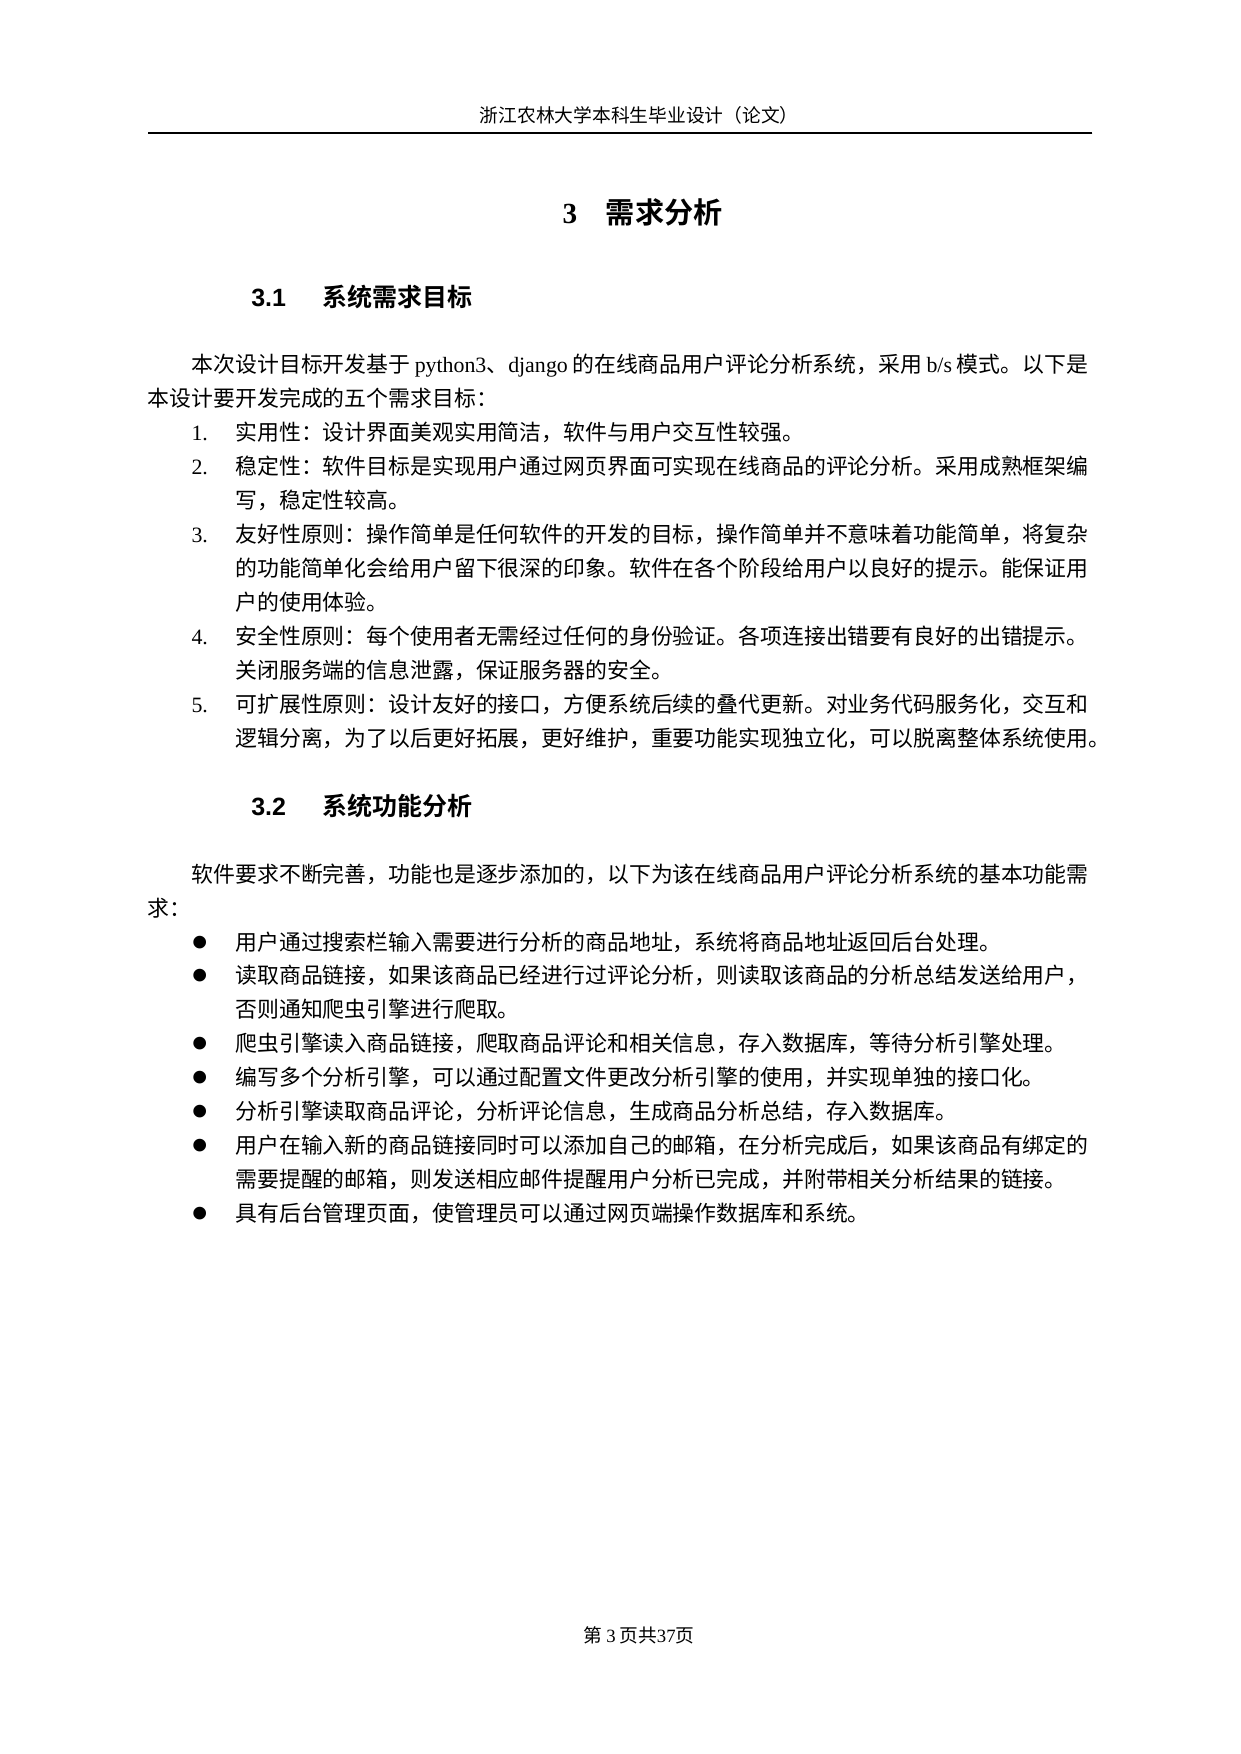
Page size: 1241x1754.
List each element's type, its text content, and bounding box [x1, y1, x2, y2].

list 实用性：设计界面美观实用简洁，软件与用户交互性较强。 [191, 414, 1092, 448]
list 可扩展性原则：设计友好的接口，方便系统后续的叠代更新。对业务代码服务化，交互和逻辑分离，为了以后更好拓展，更好维护，重要功能实现独立化，可以脱离整体系统使用。 [191, 686, 1092, 754]
subtitle 需求分析 [192, 176, 1092, 244]
subtitle 系统需求目标 [251, 261, 1092, 329]
list 用户在输入新的商品链接同时可以添加自己的邮箱，在分析完成后，如果该商品有绑定的需要提醒的邮箱，则发送相应邮件提醒用户分析已完成，并附带相关分析结果的链接。 [191, 1127, 1092, 1195]
list 爬虫引擎读入商品链接，爬取商品评论和相关信息，存入数据库，等待分析引擎处理。 [191, 1025, 1092, 1059]
list 分析引擎读取商品评论，分析评论信息，生成商品分析总结，存入数据库。 [191, 1093, 1092, 1127]
text 本次设计目标开发基于python3、django的在线商品用户评论分析系统，采用b/s模式。以下是本设计要开发完成的五个需求目标： [148, 346, 1092, 414]
subtitle 系统功能分析 [251, 771, 1092, 838]
list 用户通过搜索栏输入需要进行分析的商品地址，系统将商品地址返回后台处理。 [191, 923, 1092, 957]
list 安全性原则：每个使用者无需经过任何的身份验证。各项连接出错要有良好的出错提示。关闭服务端的信息泄露，保证服务器的安全。 [191, 618, 1092, 686]
list 编写多个分析引擎，可以通过配置文件更改分析引擎的使用，并实现单独的接口化。 [191, 1059, 1092, 1093]
list 读取商品链接，如果该商品已经进行过评论分析，则读取该商品的分析总结发送给用户，否则通知爬虫引擎进行爬取。 [191, 957, 1092, 1025]
list 具有后台管理页面，使管理员可以通过网页端操作数据库和系统。 [191, 1195, 1092, 1229]
text 软件要求不断完善，功能也是逐步添加的，以下为该在线商品用户评论分析系统的基本功能需求： [148, 856, 1092, 923]
list 稳定性：软件目标是实现用户通过网页界面可实现在线商品的评论分析。采用成熟框架编写，稳定性较高。 [191, 448, 1092, 516]
list 友好性原则：操作简单是任何软件的开发的目标，操作简单并不意味着功能简单，将复杂的功能简单化会给用户留下很深的印象。软件在各个阶段给用户以良好的提示。能保证用户的使用体验。 [191, 516, 1092, 618]
